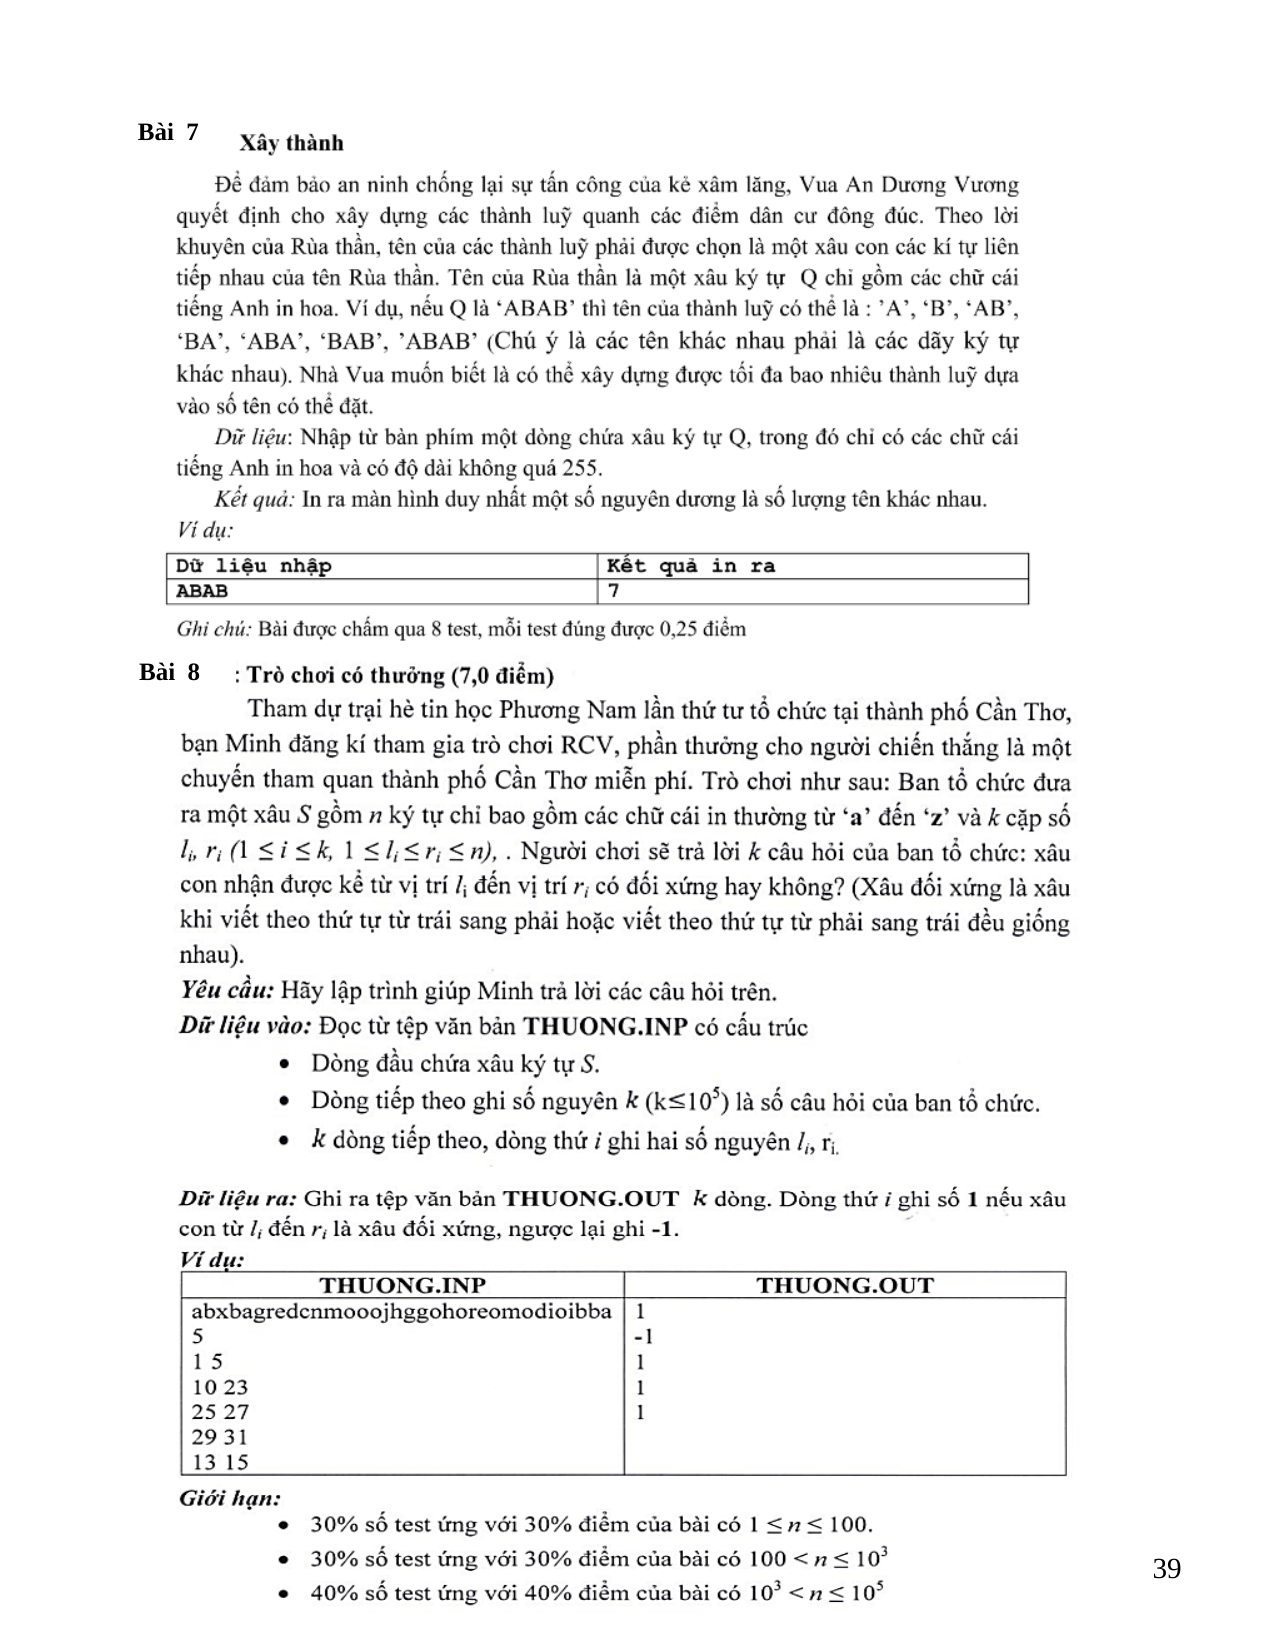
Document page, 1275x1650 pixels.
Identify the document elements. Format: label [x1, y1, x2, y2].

picture [150, 1174, 1082, 1616]
picture [150, 649, 1094, 1172]
